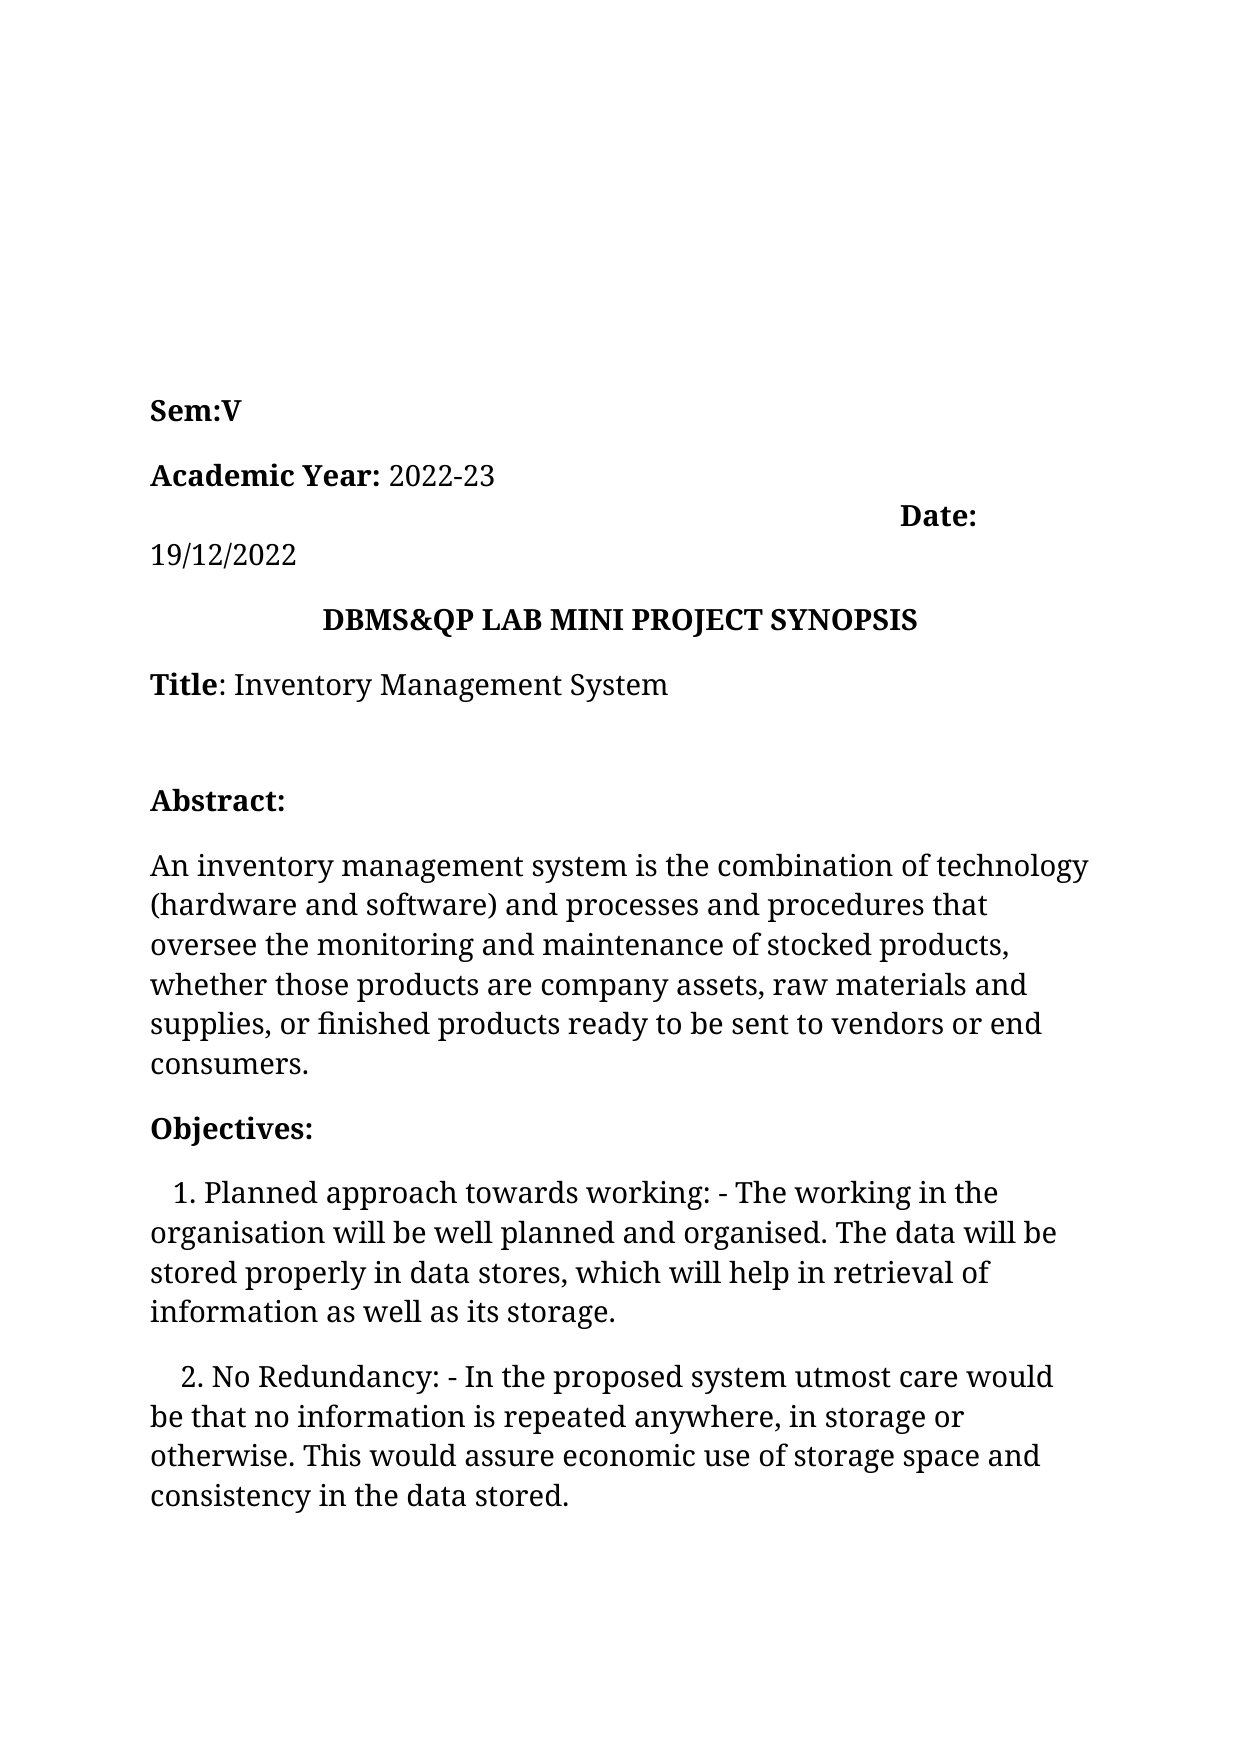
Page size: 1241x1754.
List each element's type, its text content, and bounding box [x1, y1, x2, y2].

text Abstract: [150, 780, 1090, 820]
text 1. Planned approach towards working: - The working in the organisation will be well planned and organised. The data will be stored properly in data stores, which will help in retrieval of information as well as its storage. [150, 1173, 1090, 1331]
text Academic Year: 2022-23 Date: 19/12/2022 [150, 455, 1090, 574]
text DBMS&QP LAB MINI PROJECT SYNOPSIS [150, 599, 1090, 639]
text Objectives: [150, 1108, 1090, 1148]
text Sem:V [150, 391, 1090, 430]
text An inventory management system is the combination of technology (hardware and software) and processes and procedures that oversee the monitoring and maintenance of stocked products, whether those products are company assets, raw materials and supplies, or finished products ready to be sent to vendors or end consumers. [150, 845, 1090, 1083]
text Title: Inventory Management System [150, 664, 1090, 704]
text 2. No Redundancy: - In the proposed system utmost care would be that no information is repeated anywhere, in storage or otherwise. This would assure economic use of storage space and consistency in the data stored. [150, 1356, 1090, 1515]
